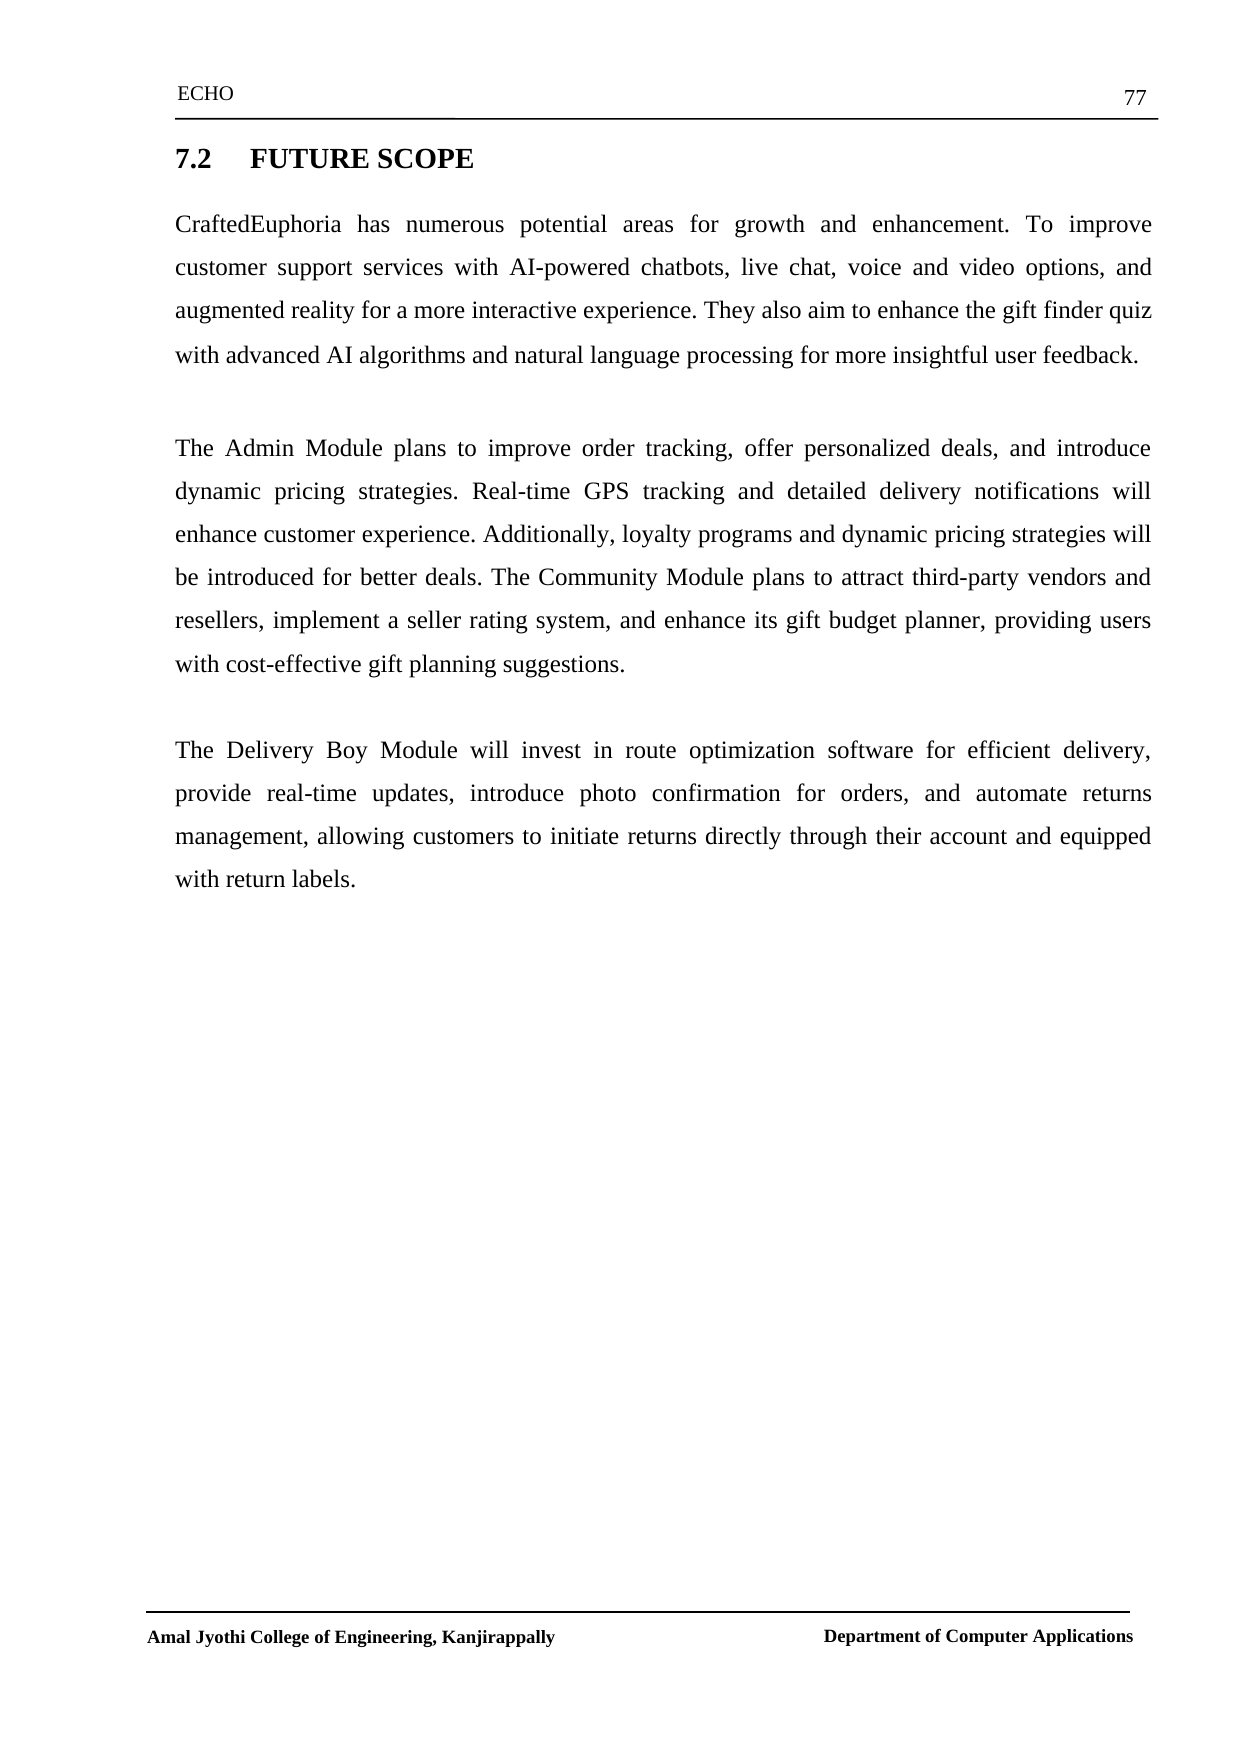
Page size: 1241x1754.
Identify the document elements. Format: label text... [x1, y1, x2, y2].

list FUTURE SCOPE [175, 142, 1149, 175]
text CraftedEuphoria has numerous potential areas for growth and enhancement. To improve customer support services with AI-powered chatbots, live chat, voice and video options, and augmented reality for a more interactive experience. They also aim to enhance the gift finder quiz with advanced AI algorithms and natural language processing for more insightful user feedback. [175, 209, 1153, 371]
text The Admin Module plans to improve order tracking, offer personalized deals, and introduce dynamic pricing strategies. Real-time GPS tracking and detailed delivery notifications will enhance customer experience. Additionally, loyalty programs and dynamic pricing strategies will be introduced for better deals. The Community Module plans to attract third-party vendors and resellers, implement a seller rating system, and enhance its gift budget planner, providing users with cost-effective gift planning suggestions. [175, 433, 1153, 677]
text The Delivery Boy Module will invest in route optimization software for efficient delivery, provide real-time updates, introduce photo confirmation for orders, and automate returns management, allowing customers to initiate returns directly through their account and equipped with return labels. [175, 735, 1153, 893]
